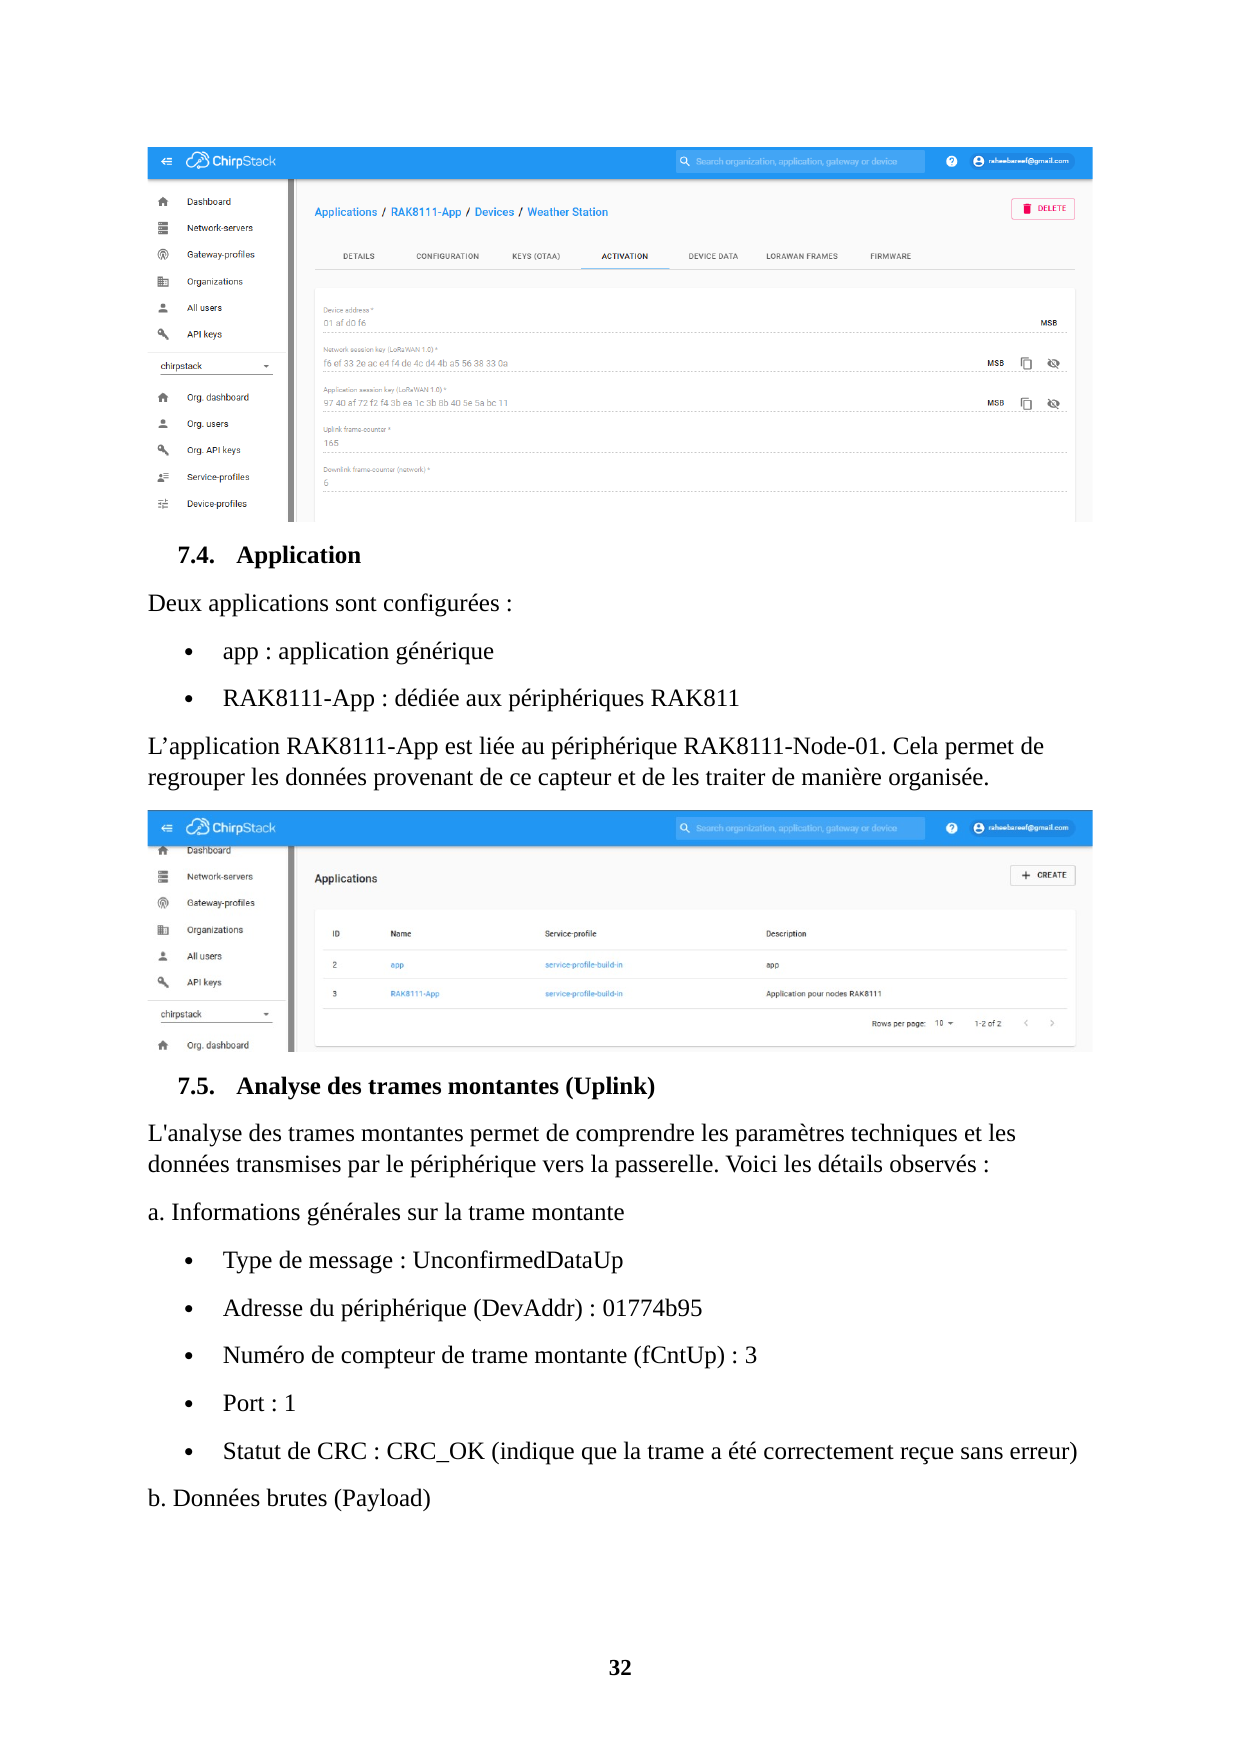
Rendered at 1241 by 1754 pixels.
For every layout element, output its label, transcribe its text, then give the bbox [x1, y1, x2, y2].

text L’application RAK8111-App est liée au périphérique RAK8111-Node-01. Cela permet de regrouper les données provenant de ce capteur et de les traiter de manière organisée. [148, 731, 1093, 791]
list Type de message : UnconfirmedDataUp [185, 1245, 1093, 1274]
text a. Informations générales sur la trame montante [148, 1197, 1093, 1226]
list Analyse des trames montantes (Uplink) [177, 1071, 1093, 1099]
text Deux applications sont configurées : [148, 588, 1093, 617]
list Numéro de compteur de trame montante (fCntUp) : 3 [185, 1340, 1093, 1369]
list app : application générique [185, 636, 1093, 664]
list Port : 1 [185, 1388, 1093, 1417]
list Statut de CRC : CRC_OK (indique que la trame a été correctement reçue sans erreur) [185, 1436, 1093, 1464]
picture [147, 147, 1093, 522]
text b. Données brutes (Payload) [148, 1483, 1093, 1512]
list RAK8111-App : dédiée aux périphériques RAK811 [185, 683, 1093, 712]
list Application [177, 540, 1093, 569]
list Adresse du périphérique (DevAddr) : 01774b95 [185, 1293, 1093, 1321]
text L'analyse des trames montantes permet de comprendre les paramètres techniques et les données transmises par le périphérique vers la passerelle. Voici les détails observés : [148, 1118, 1093, 1178]
picture [147, 810, 1093, 1052]
